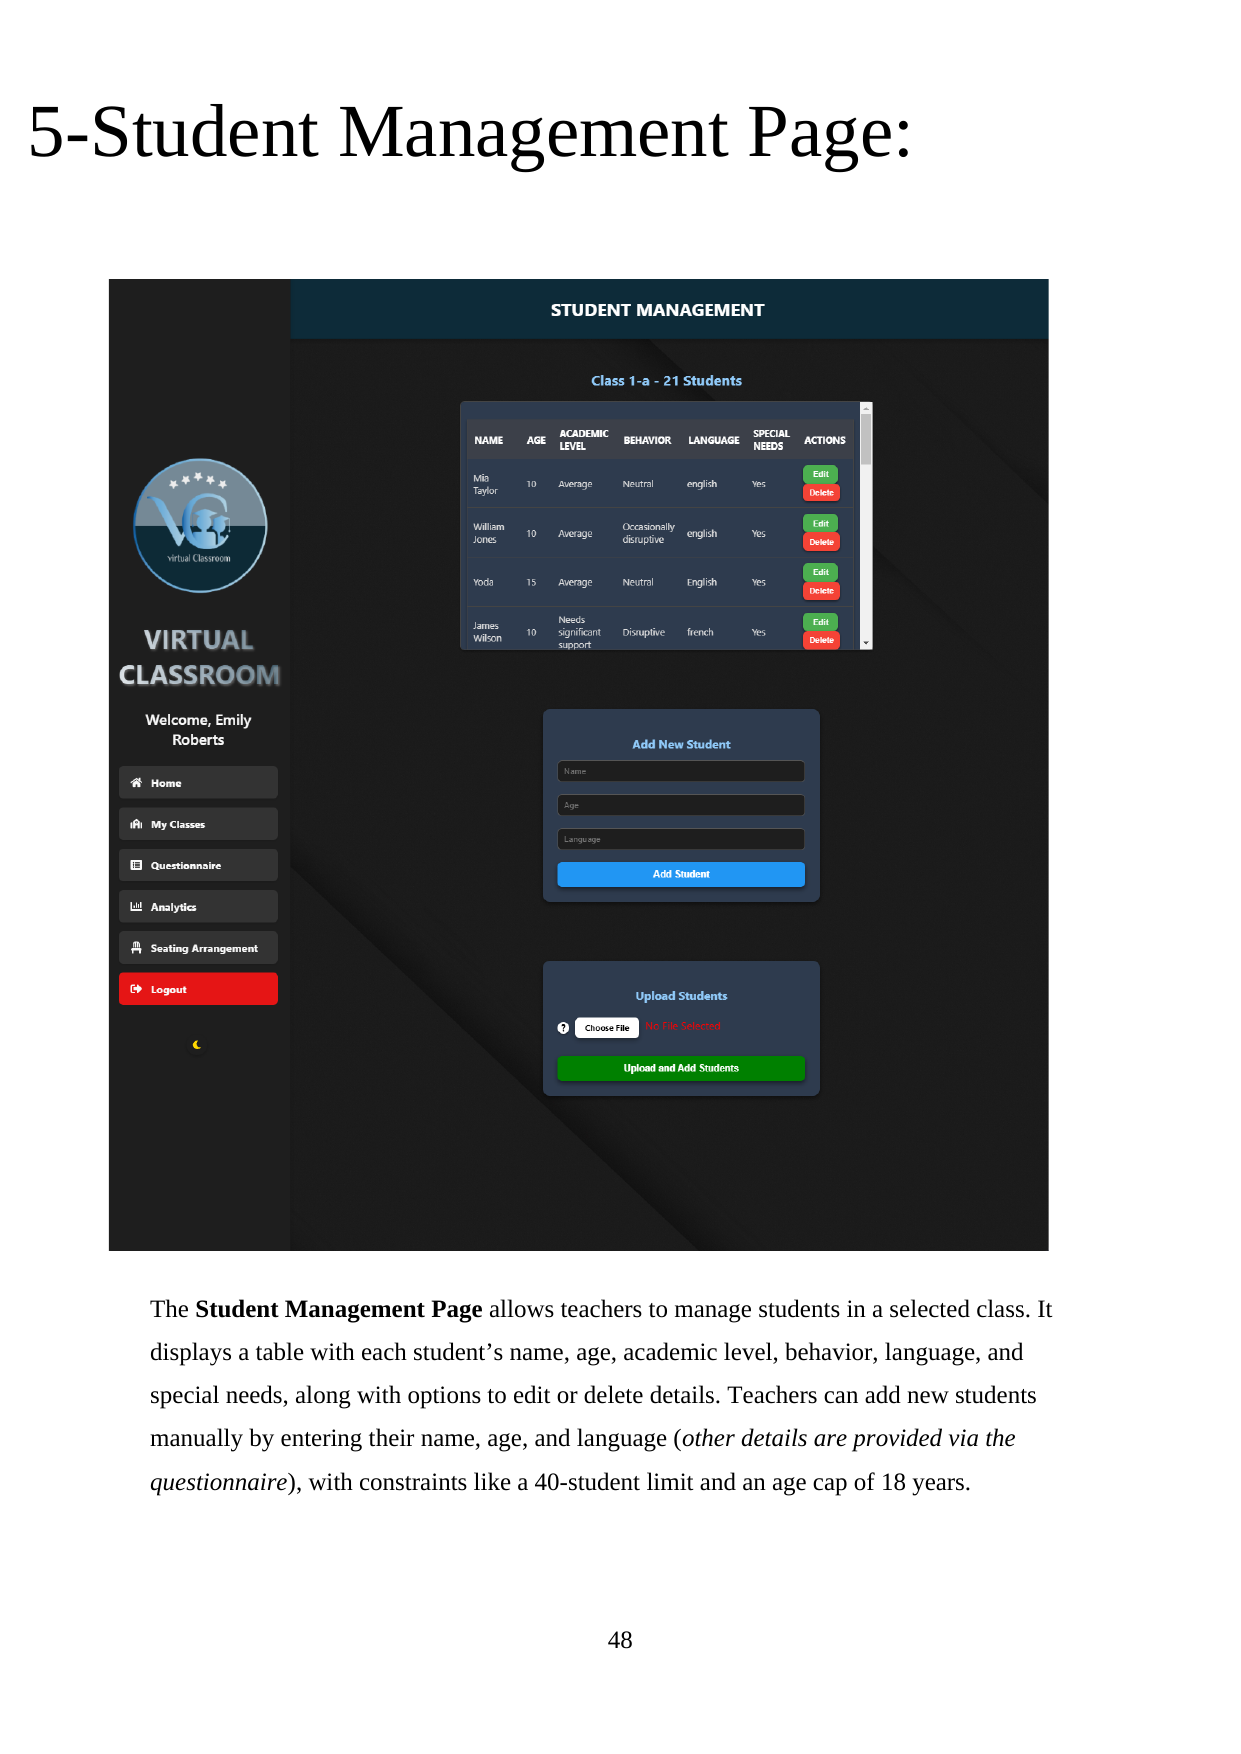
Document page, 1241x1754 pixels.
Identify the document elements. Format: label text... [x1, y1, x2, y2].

picture [108, 279, 1049, 1251]
